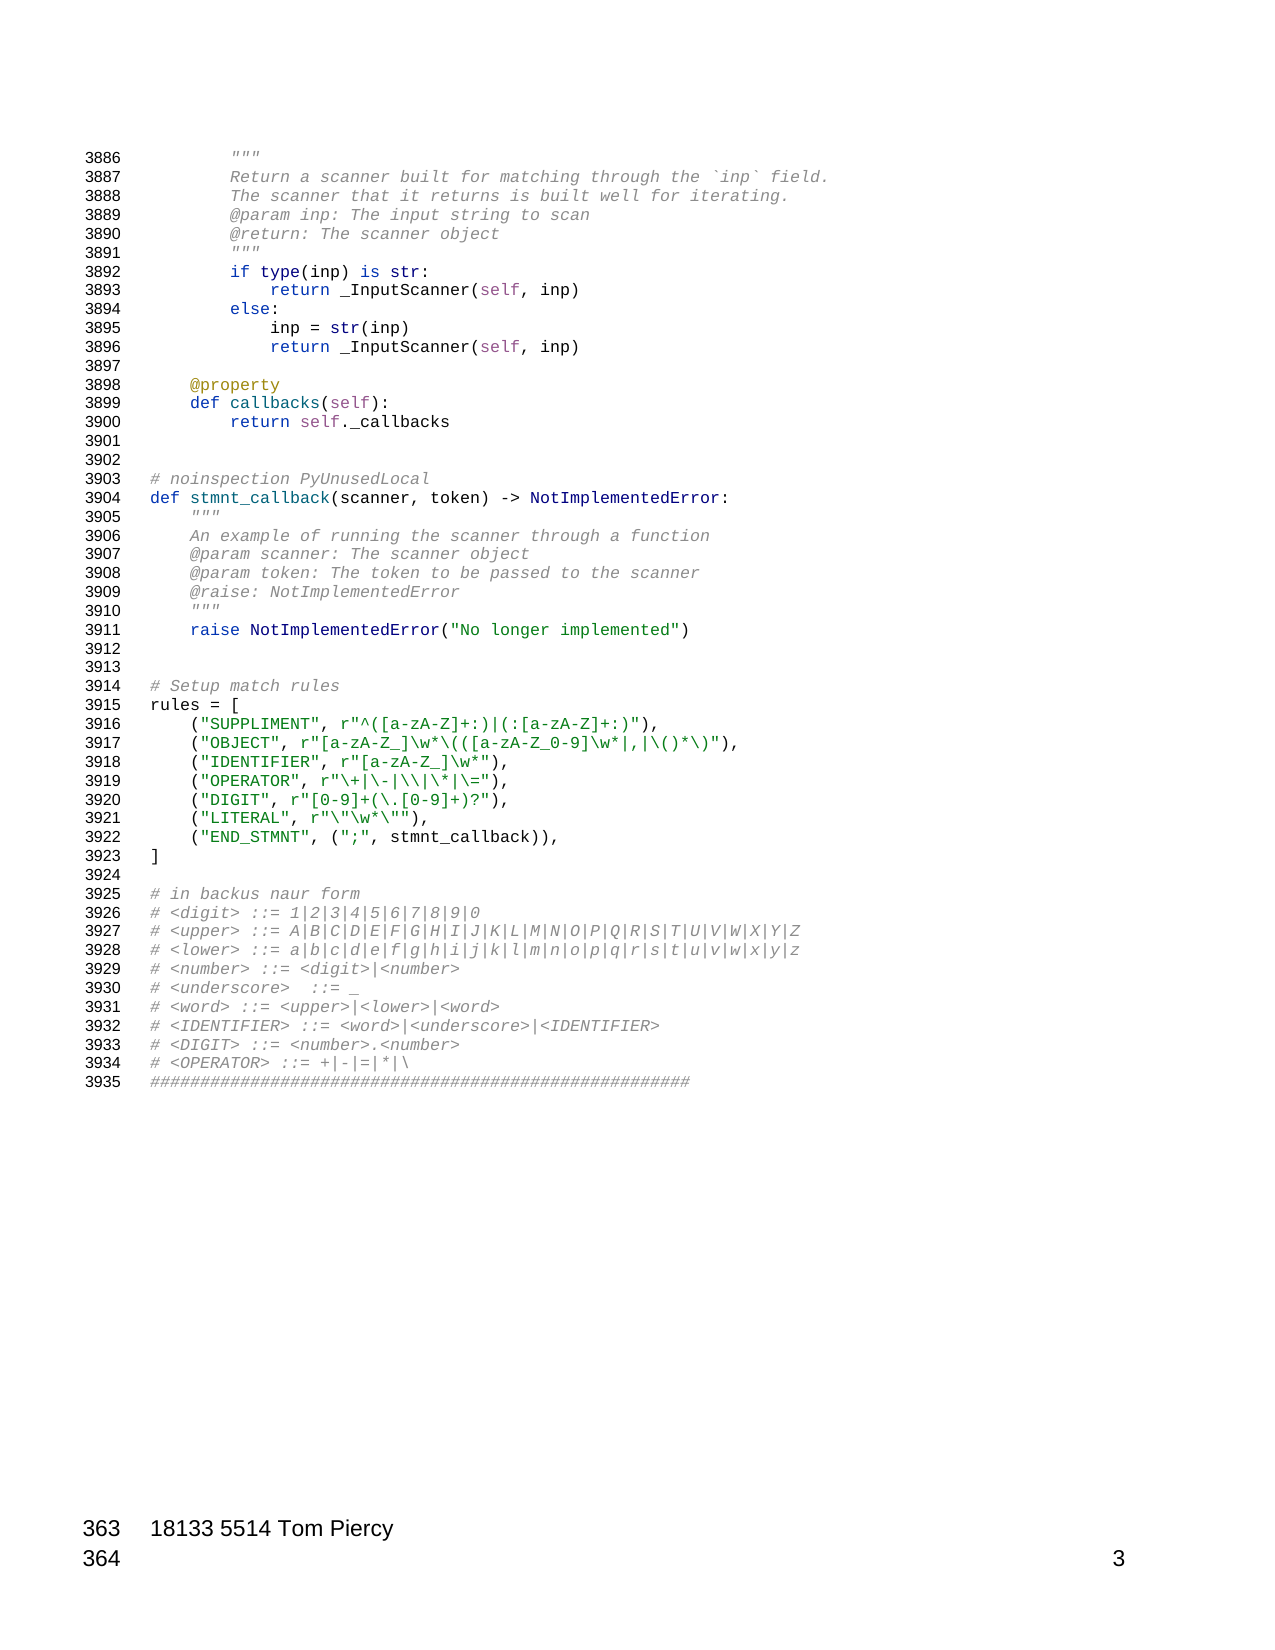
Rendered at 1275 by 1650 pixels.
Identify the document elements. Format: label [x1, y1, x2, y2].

picture [213, 494, 219, 503]
text [150, 150, 1125, 1093]
